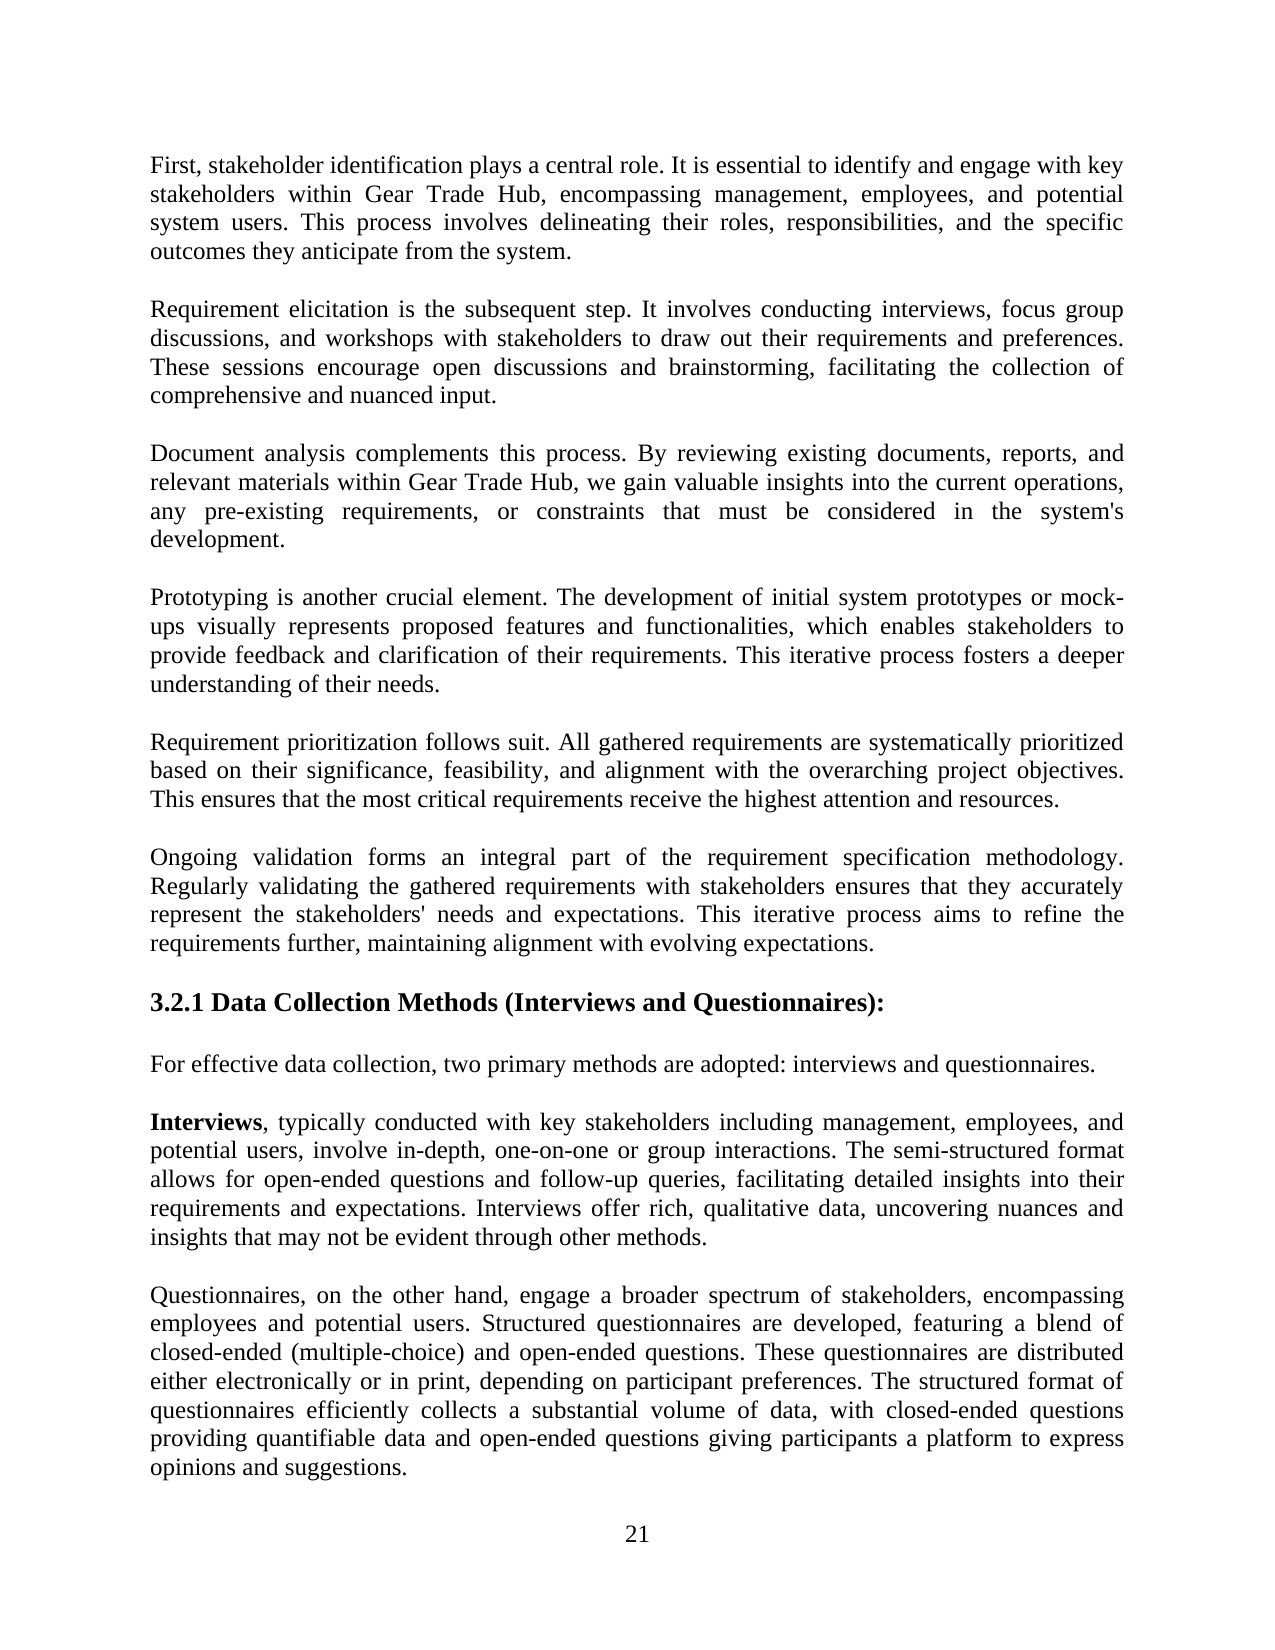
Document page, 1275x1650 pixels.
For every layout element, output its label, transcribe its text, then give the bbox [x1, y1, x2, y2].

text For effective data collection, two primary methods are adopted: interviews and questionnaires. [150, 1049, 1125, 1078]
text Requirement elicitation is the subsequent step. It involves conducting interviews, focus group discussions, and workshops with stakeholders to draw out their requirements and preferences. These sessions encourage open discussions and brainstorming, facilitating the collection of comprehensive and nuanced input. [150, 294, 1125, 409]
text Ongoing validation forms an integral part of the requirement specification methodology. Regularly validating the gathered requirements with stakeholders ensures that they accurately represent the stakeholders' needs and expectations. This iterative process aims to refine the requirements further, maintaining alignment with evolving expectations. [150, 842, 1125, 957]
text Questionnaires, on the other hand, engage a broader spectrum of stakeholders, encompassing employees and potential users. Structured questionnaires are developed, featuring a blend of closed-ended (multiple-choice) and open-ended questions. These questionnaires are distributed either electronically or in print, depending on participant preferences. The structured format of questionnaires efficiently collects a substantial volume of data, with closed-ended questions providing quantifiable data and open-ended questions giving participants a platform to express opinions and suggestions. [150, 1280, 1125, 1481]
text Prototyping is another crucial element. The development of initial system prototypes or mock-ups visually represents proposed features and functionalities, which enables stakeholders to provide feedback and clarification of their requirements. This iterative process fosters a deeper understanding of their needs. [150, 582, 1125, 697]
text Requirement prioritization follows suit. All gathered requirements are systematically prioritized based on their significance, feasibility, and alignment with the overarching project objectives. This ensures that the most critical requirements receive the highest attention and resources. [150, 727, 1125, 813]
subtitle 3.2.1 Data Collection Methods (Interviews and Questionnaires): [150, 986, 1125, 1017]
text Interviews, typically conducted with key stakeholders including management, employees, and potential users, involve in-depth, one-on-one or group interactions. The semi-structured format allows for open-ended questions and follow-up queries, facilitating detailed insights into their requirements and expectations. Interviews offer rich, qualitative data, uncovering nuances and insights that may not be evident through other methods. [150, 1107, 1125, 1251]
text First, stakeholder identification plays a central role. It is essential to identify and engage with key stakeholders within Gear Trade Hub, encompassing management, employees, and potential system users. This process involves delineating their roles, responsibilities, and the specific outcomes they anticipate from the system. [150, 150, 1125, 265]
text Document analysis complements this process. By reviewing existing documents, reports, and relevant materials within Gear Trade Hub, we gain valuable insights into the current operations, any pre-existing requirements, or constraints that must be considered in the system's development. [150, 438, 1125, 553]
